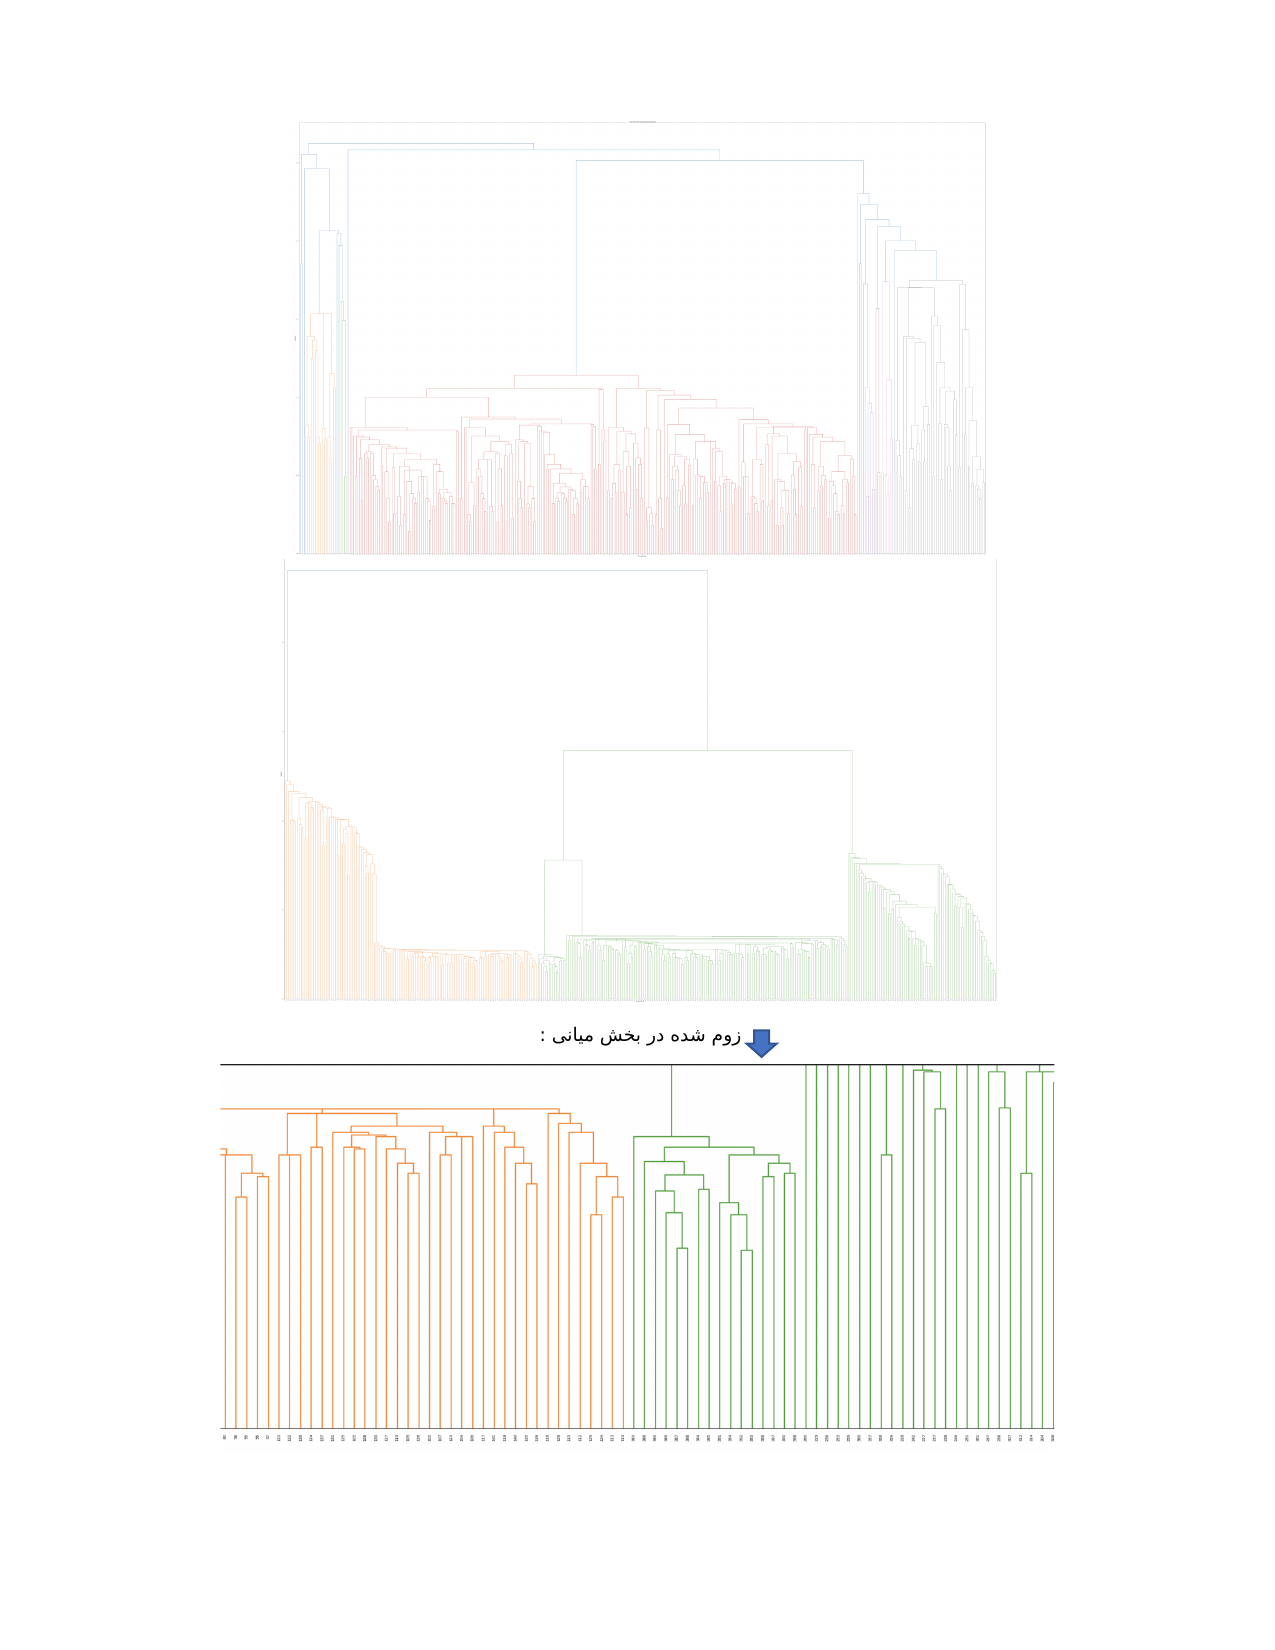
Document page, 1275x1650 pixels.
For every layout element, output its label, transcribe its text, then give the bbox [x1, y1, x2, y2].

picture [220, 1064, 1055, 1452]
picture [280, 121, 995, 558]
text زوم شده در بخش میانی : [150, 1024, 1125, 1046]
picture [270, 559, 1004, 1006]
